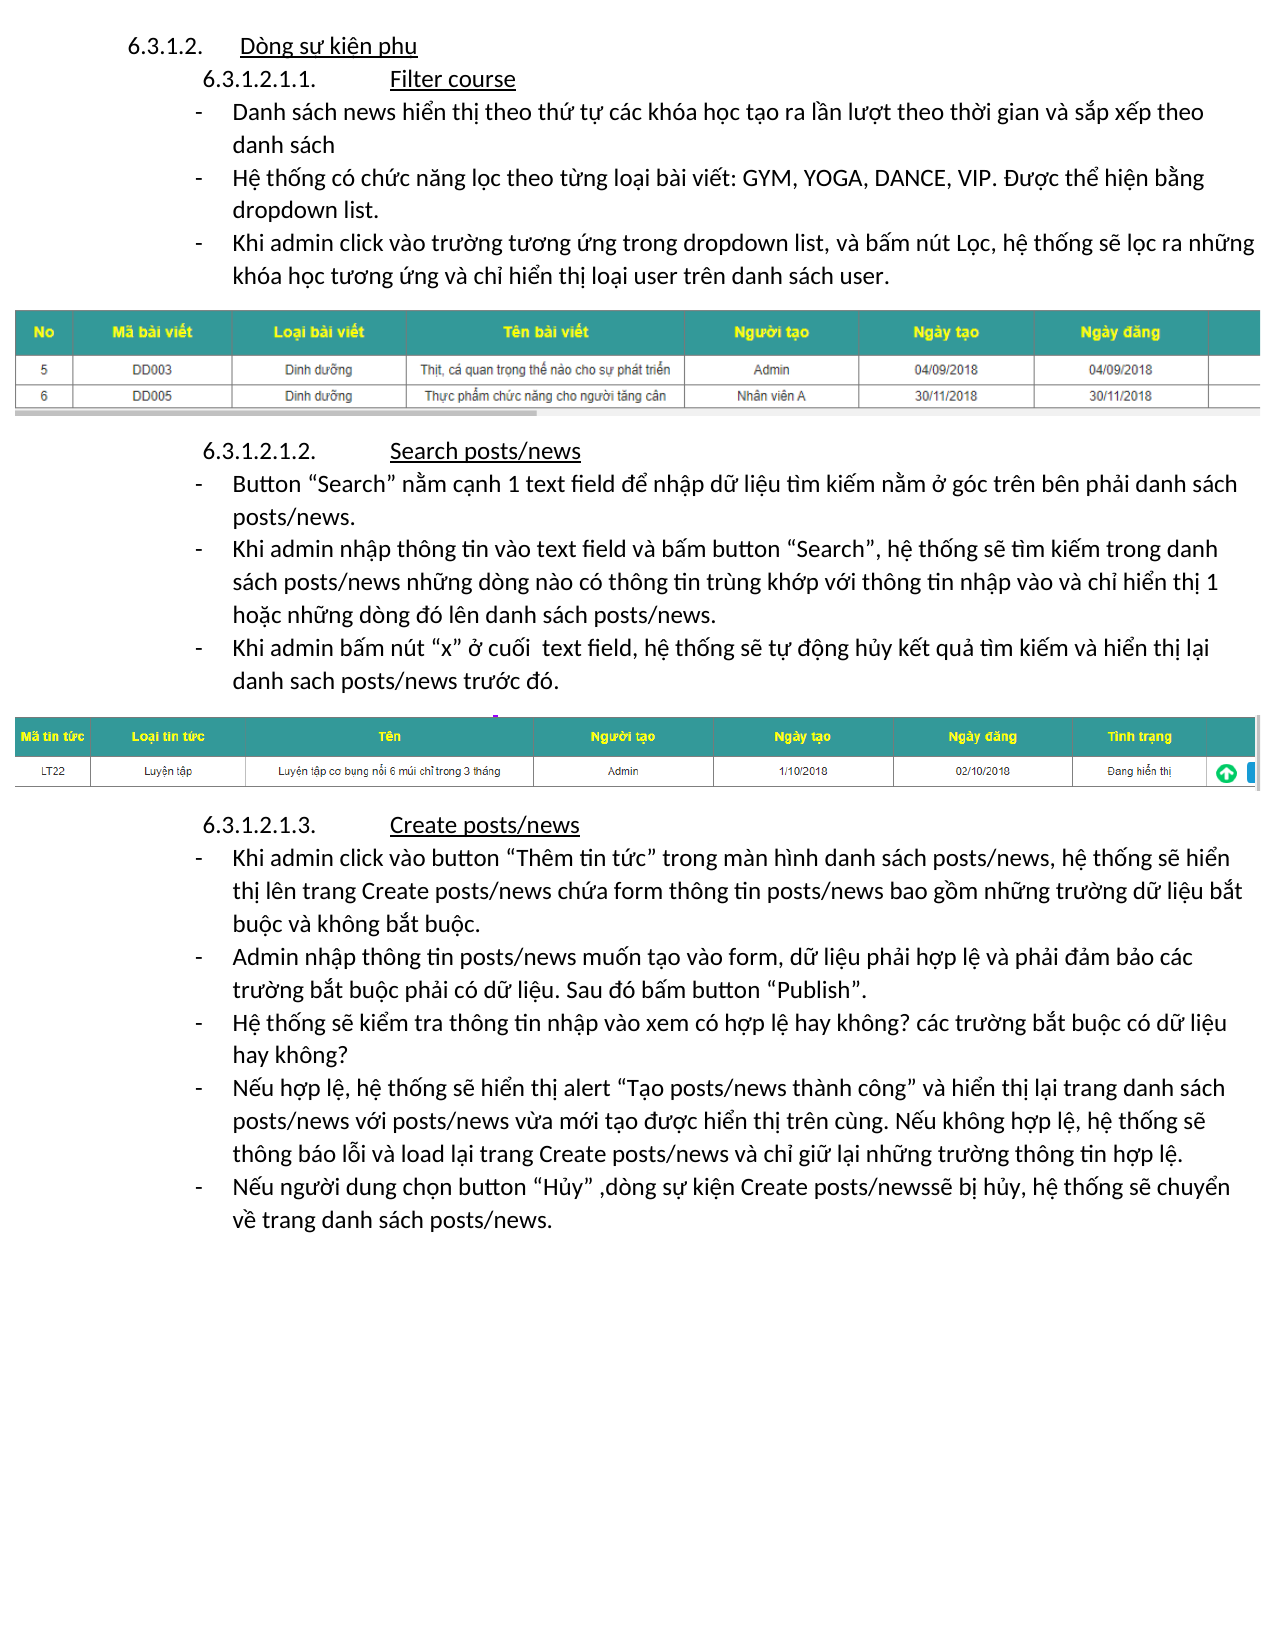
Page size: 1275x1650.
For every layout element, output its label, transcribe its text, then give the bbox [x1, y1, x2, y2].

picture [15, 715, 1261, 791]
list Dòng sự kiện phụ [127, 30, 1260, 61]
list Hệ thống sẽ kiểm tra thông tin nhập vào xem có hợp lệ hay không? các trường bắt buộc có dữ liệu hay không? [195, 1007, 1260, 1070]
list Khi admin click vào trường tương ứng trong dropdown list, và bấm nút Lọc, hệ thống sẽ lọc ra những khóa học tương ứng và chỉ hiển thị loại user trên danh sách user. [195, 227, 1260, 291]
list Create posts/news [202, 809, 1260, 840]
list Search posts/news [202, 435, 1260, 465]
list Button “Search” nằm cạnh 1 text field để nhập dữ liệu tìm kiếm nằm ở góc trên bên phải danh sách posts/news. [195, 468, 1260, 531]
list Admin nhập thông tin posts/news muốn tạo vào form, dữ liệu phải hợp lệ và phải đảm bảo các trường bắt buộc phải có dữ liệu. Sau đó bấm button “Publish”. [195, 941, 1260, 1004]
list Khi admin click vào button “Thêm tin tức” trong màn hình danh sách posts/news, hệ thống sẽ hiển thị lên trang Create posts/news chứa form thông tin posts/news bao gồm những trường dữ liệu bắt buộc và không bắt buộc. [195, 842, 1260, 938]
list Hệ thống có chức năng lọc theo từng loại bài viết: GYM, YOGA, DANCE, VIP. Được thể hiện bằng dropdown list. [195, 162, 1260, 225]
list Nếu người dung chọn button “Hủy” ,dòng sự kiện Create posts/newssẽ bị hủy, hệ thống sẽ chuyển về trang danh sách posts/news. [195, 1171, 1260, 1235]
list Khi admin bấm nút “x” ở cuối text field, hệ thống sẽ tự động hủy kết quả tìm kiếm và hiển thị lại danh sach posts/news trước đó. [195, 632, 1260, 696]
list Nếu hợp lệ, hệ thống sẽ hiển thị alert “Tạo posts/news thành công” và hiển thị lại trang danh sách posts/news với posts/news vừa mới tạo được hiển thị trên cùng. Nếu không hợp lệ, hệ thống sẽ thông báo lỗi và load lại trang Create posts/news và chỉ giữ lại những trường thông tin hợp lệ. [195, 1072, 1260, 1169]
list Filter course [202, 63, 1260, 93]
list Danh sách news hiển thị theo thứ tự các khóa học tạo ra lần lượt theo thời gian và sắp xếp theo danh sách [195, 96, 1260, 159]
picture [15, 310, 1261, 416]
list Khi admin nhập thông tin vào text field và bấm button “Search”, hệ thống sẽ tìm kiếm trong danh sách posts/news những dòng nào có thông tin trùng khớp với thông tin nhập vào và chỉ hiển thị 1 hoặc những dòng đó lên danh sách posts/news. [195, 534, 1260, 630]
